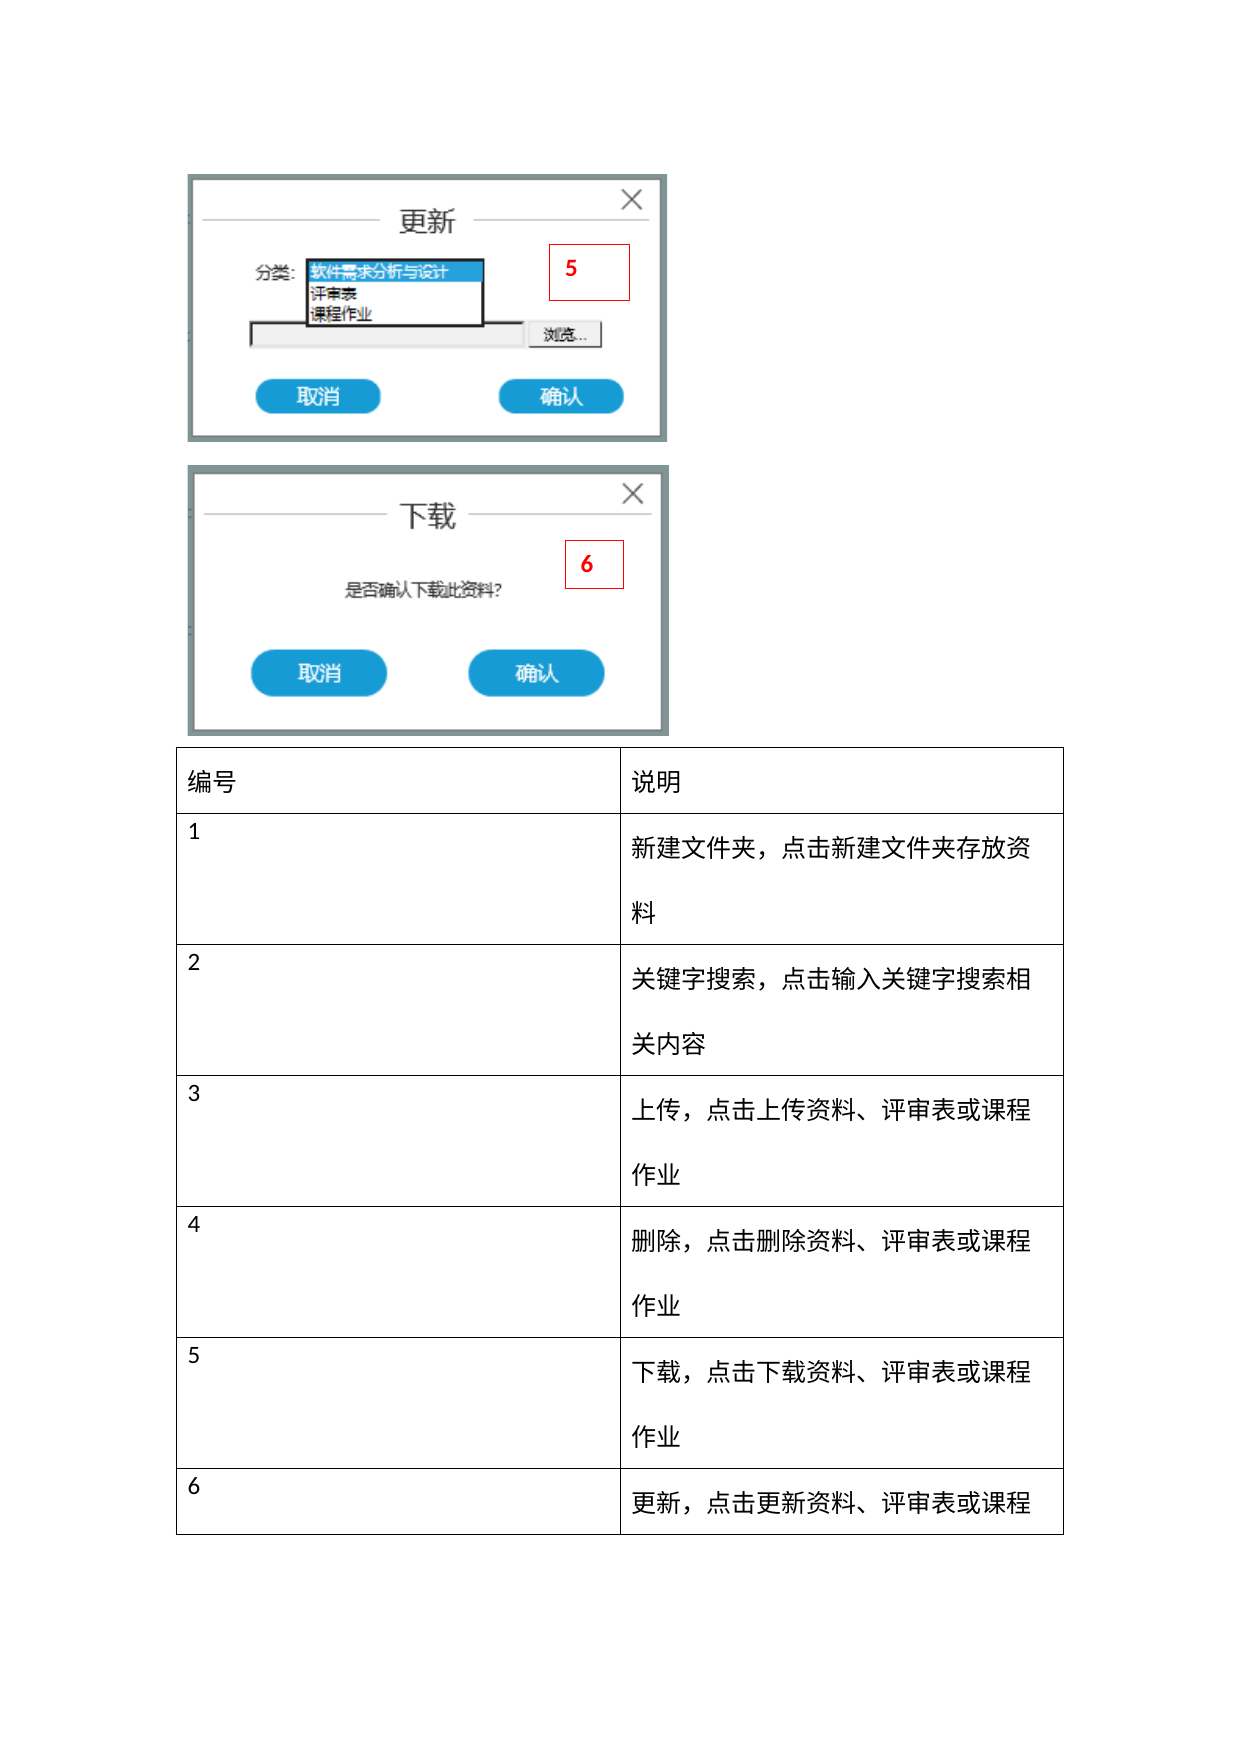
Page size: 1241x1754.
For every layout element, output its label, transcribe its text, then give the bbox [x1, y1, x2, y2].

table_cell 上传，点击上传资料、评审表或课程作业 [621, 1076, 1063, 1206]
table_cell 2 [177, 945, 620, 1075]
table_cell 6 [177, 1469, 620, 1534]
table_cell 新建文件夹，点击新建文件夹存放资料 [621, 814, 1063, 944]
table_cell 4 [177, 1207, 620, 1337]
table_header 编号 [177, 748, 620, 813]
table_cell 3 [177, 1076, 620, 1206]
table_header 说明 [621, 748, 1063, 813]
picture [187, 465, 669, 736]
table_cell 5 [177, 1338, 620, 1468]
picture [187, 174, 668, 442]
table_cell 1 [177, 814, 620, 944]
table_cell 删除，点击删除资料、评审表或课程作业 [621, 1207, 1063, 1337]
table_cell 关键字搜索，点击输入关键字搜索相关内容 [621, 945, 1063, 1075]
table_cell 下载，点击下载资料、评审表或课程作业 [621, 1338, 1063, 1468]
table_cell 更新，点击更新资料、评审表或课程作业 [621, 1469, 1063, 1534]
